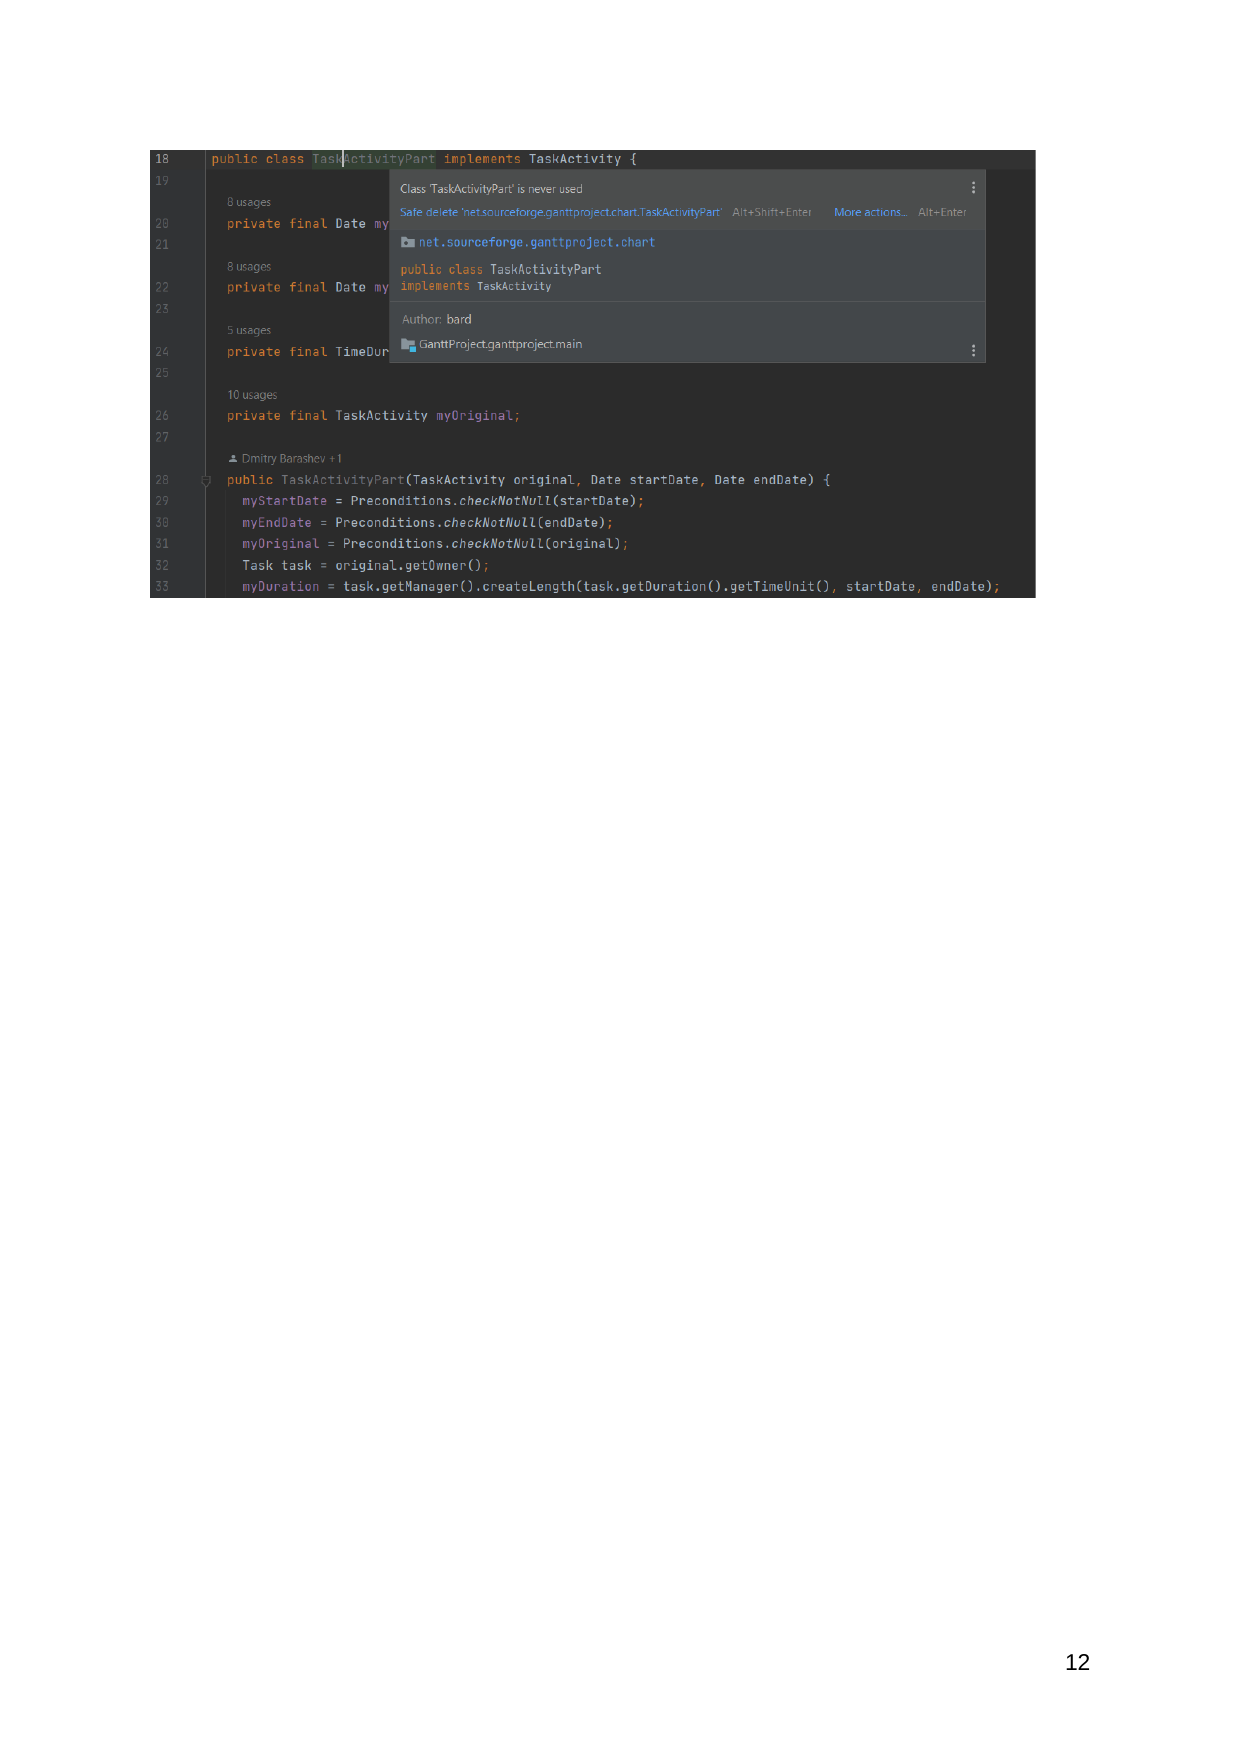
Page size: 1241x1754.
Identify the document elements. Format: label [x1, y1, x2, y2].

picture [150, 150, 1036, 598]
